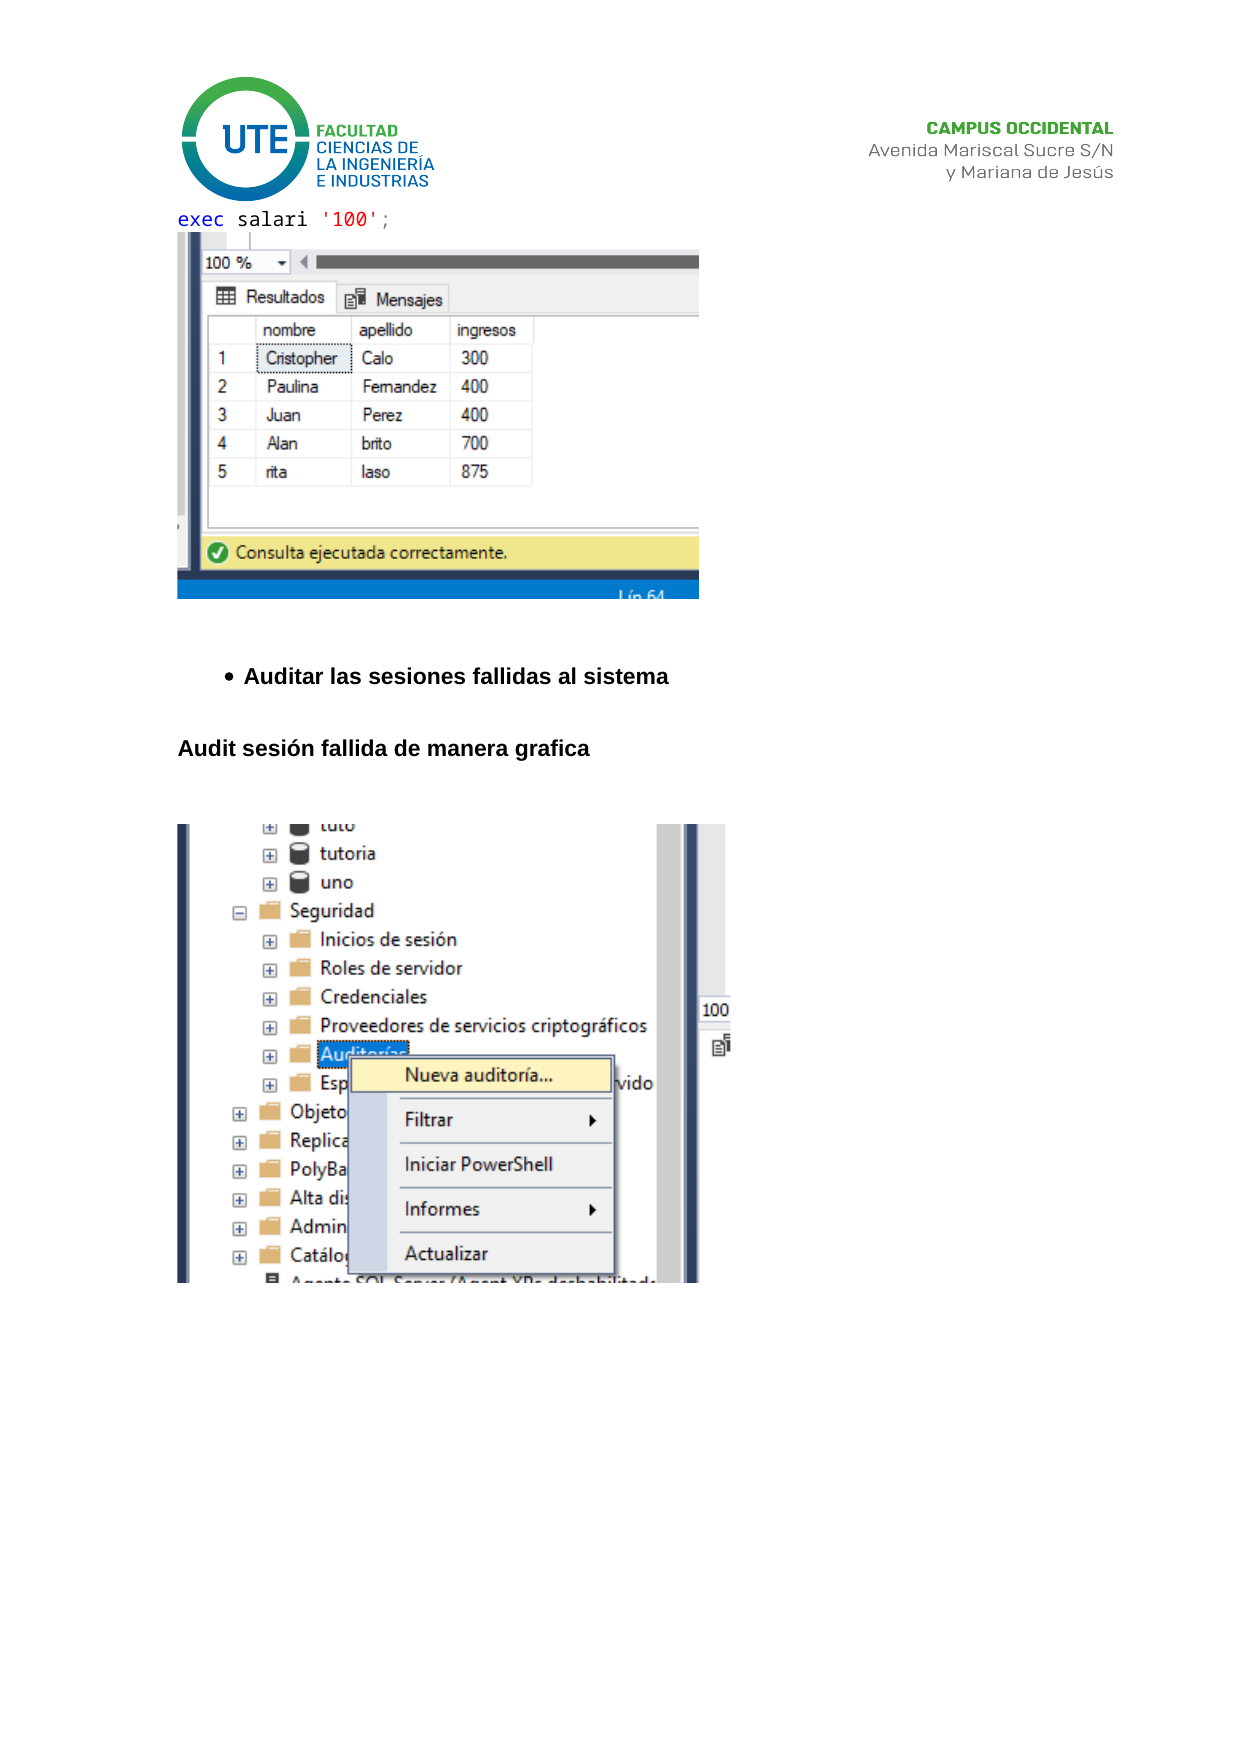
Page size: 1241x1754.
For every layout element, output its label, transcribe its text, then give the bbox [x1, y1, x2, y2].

picture [846, 103, 1135, 200]
picture [177, 824, 731, 1283]
text exec salari '100'; [177, 205, 1063, 232]
list Auditar las sesiones fallidas al sistema [225, 663, 1063, 689]
picture [177, 73, 439, 205]
picture [177, 232, 699, 599]
text Audit sesión fallida de manera grafica [177, 734, 1063, 761]
